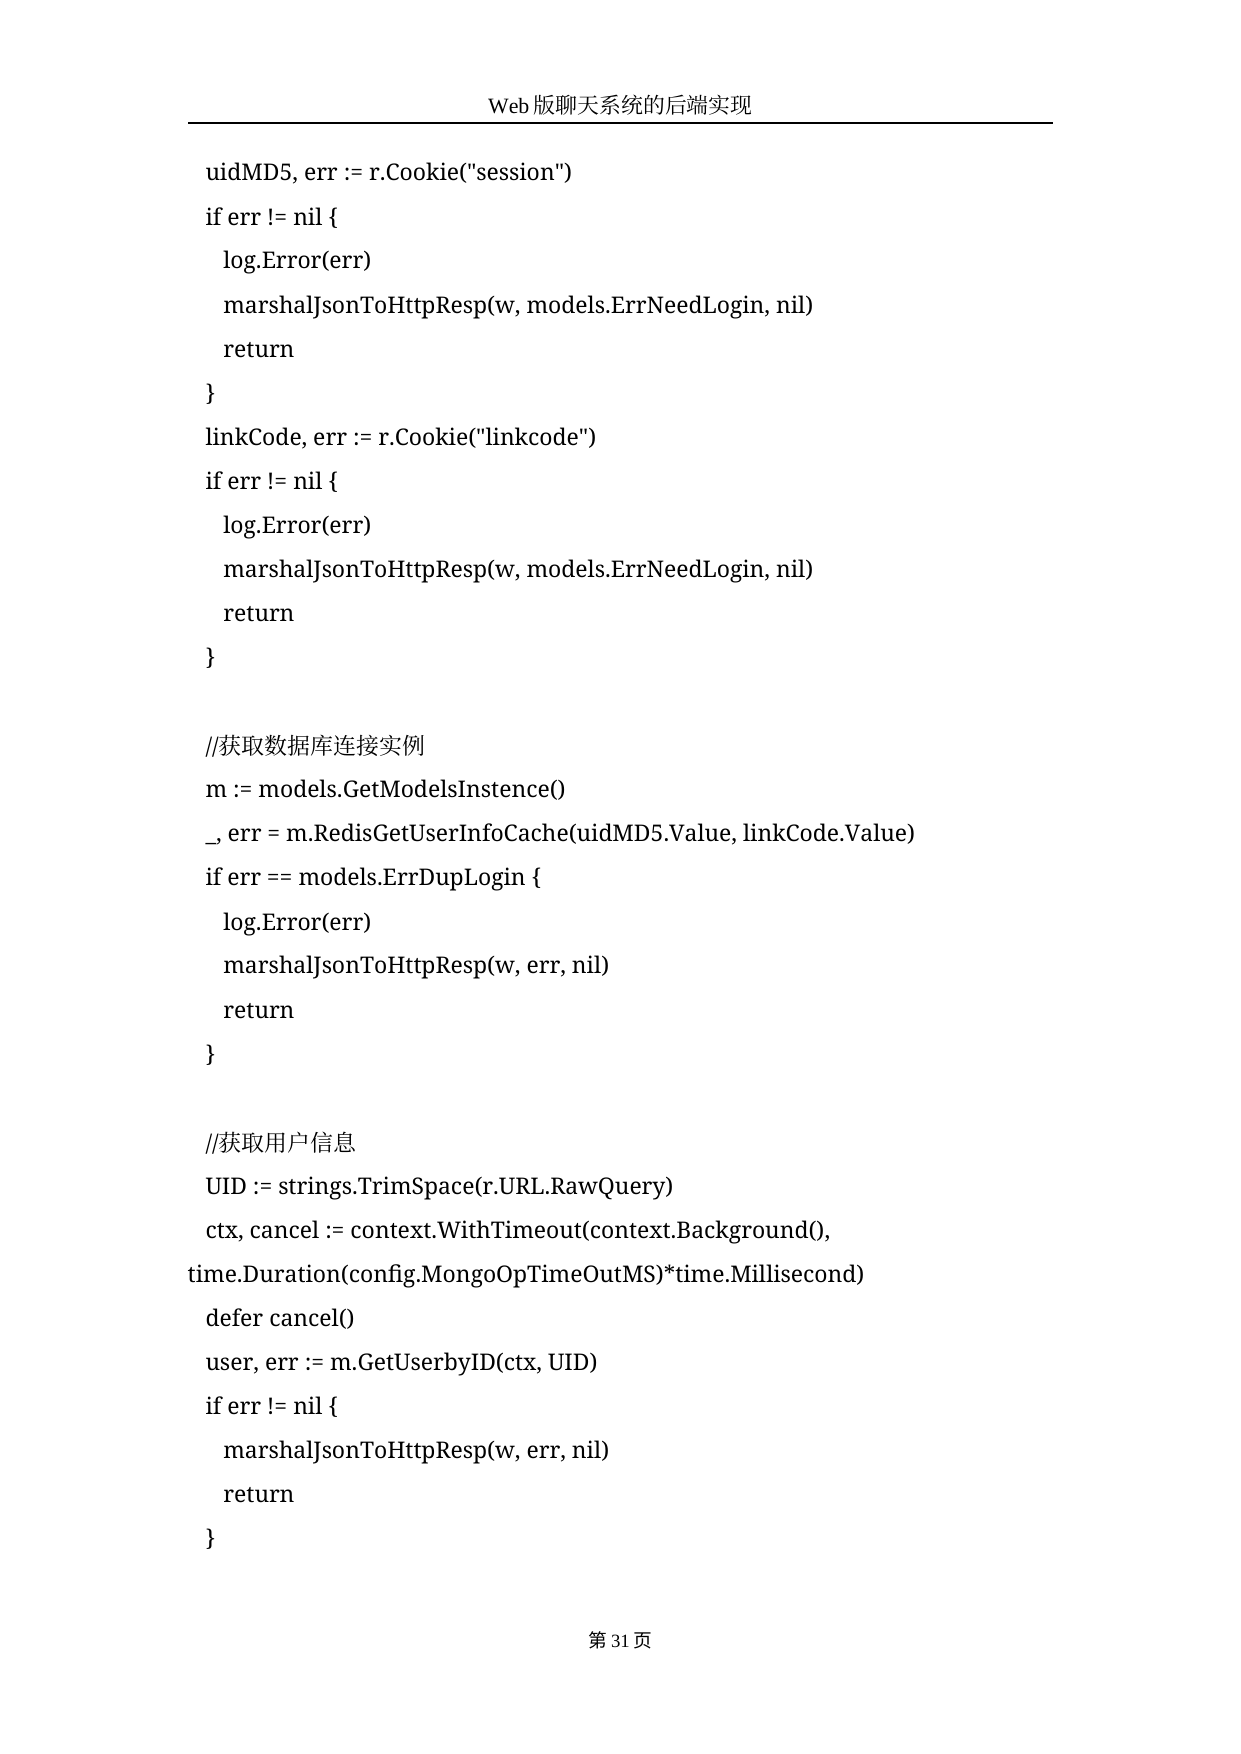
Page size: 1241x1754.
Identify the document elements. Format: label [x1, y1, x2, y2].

text [187, 150, 1053, 1560]
